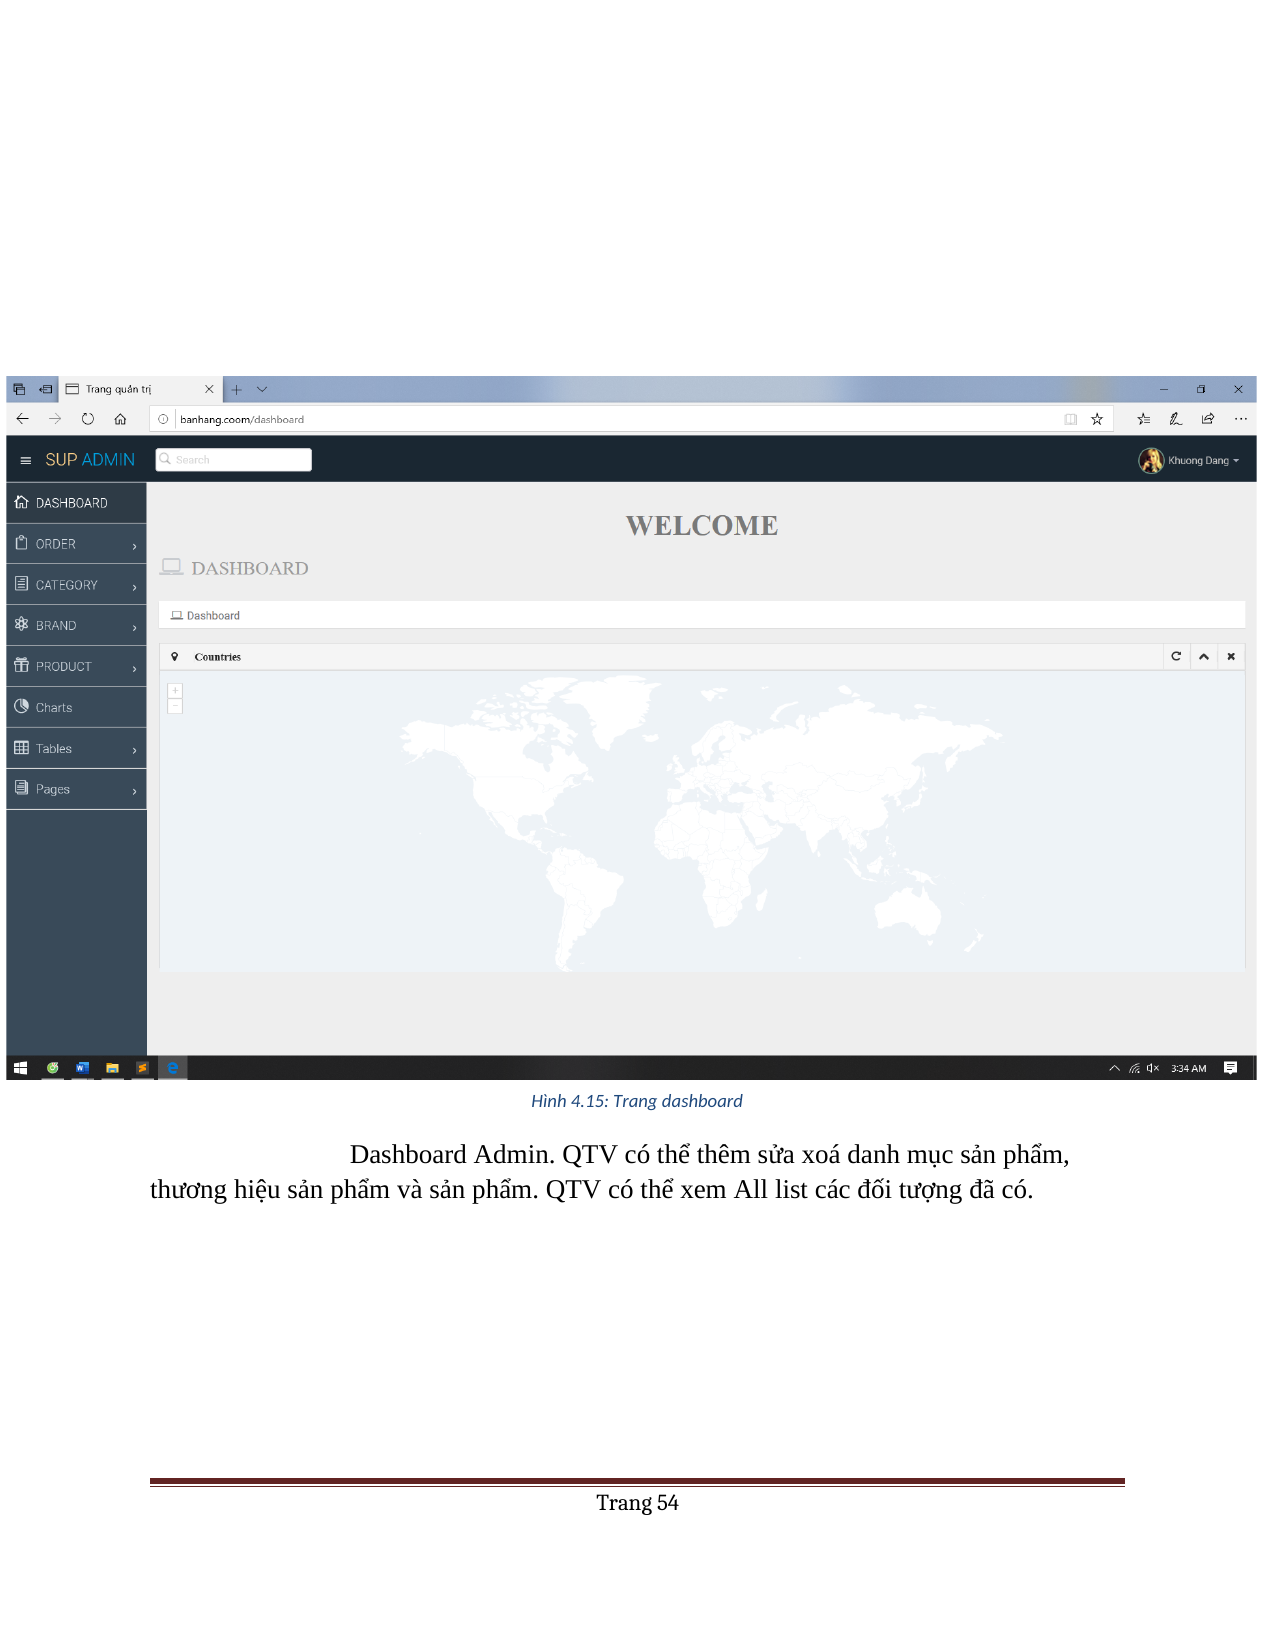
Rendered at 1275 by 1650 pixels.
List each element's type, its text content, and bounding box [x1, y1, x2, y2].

text Dashboard Admin. QTV có thể thêm sửa xoá danh mục sản phẩm, thương hiệu sản phẩm và sản phẩm. QTV có thể xem All list các đối tượng đã có. [150, 1112, 1125, 1204]
picture [6, 376, 1257, 1080]
